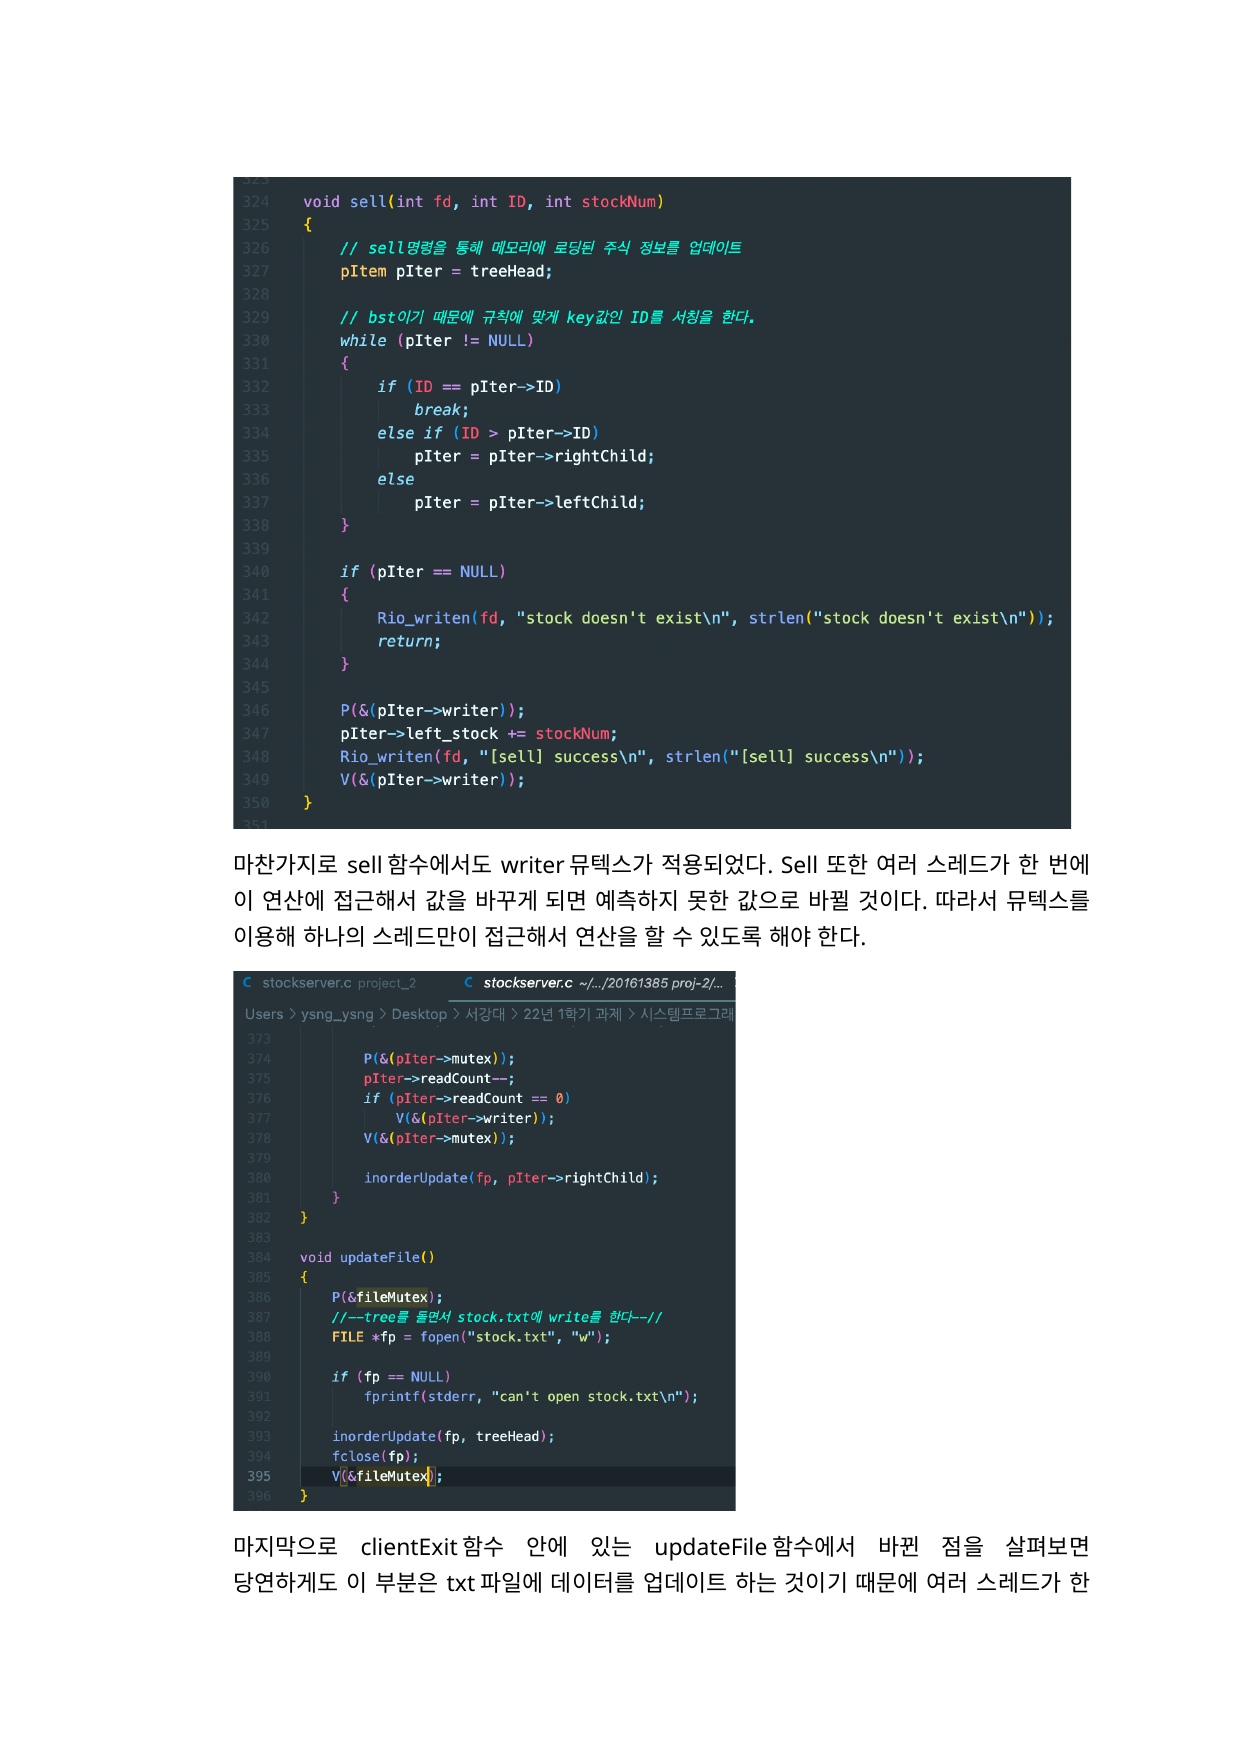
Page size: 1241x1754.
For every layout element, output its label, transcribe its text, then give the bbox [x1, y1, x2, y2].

picture [233, 971, 736, 1511]
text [233, 1529, 1090, 1598]
text 마찬가지로 sell함수에서도 writer뮤텍스가 적용되었다. Sell 또한 여러 스레드가 한 번에 이 연산에 접근해서 값을 바꾸게 되면 예측하지 못한 값으로 바뀔 것이다. 따라서 뮤텍스를 이용해 하나의 스레드만이 접근해서 연산을 할 수 있도록 해야 한다. [233, 847, 1090, 952]
picture [233, 177, 1072, 829]
